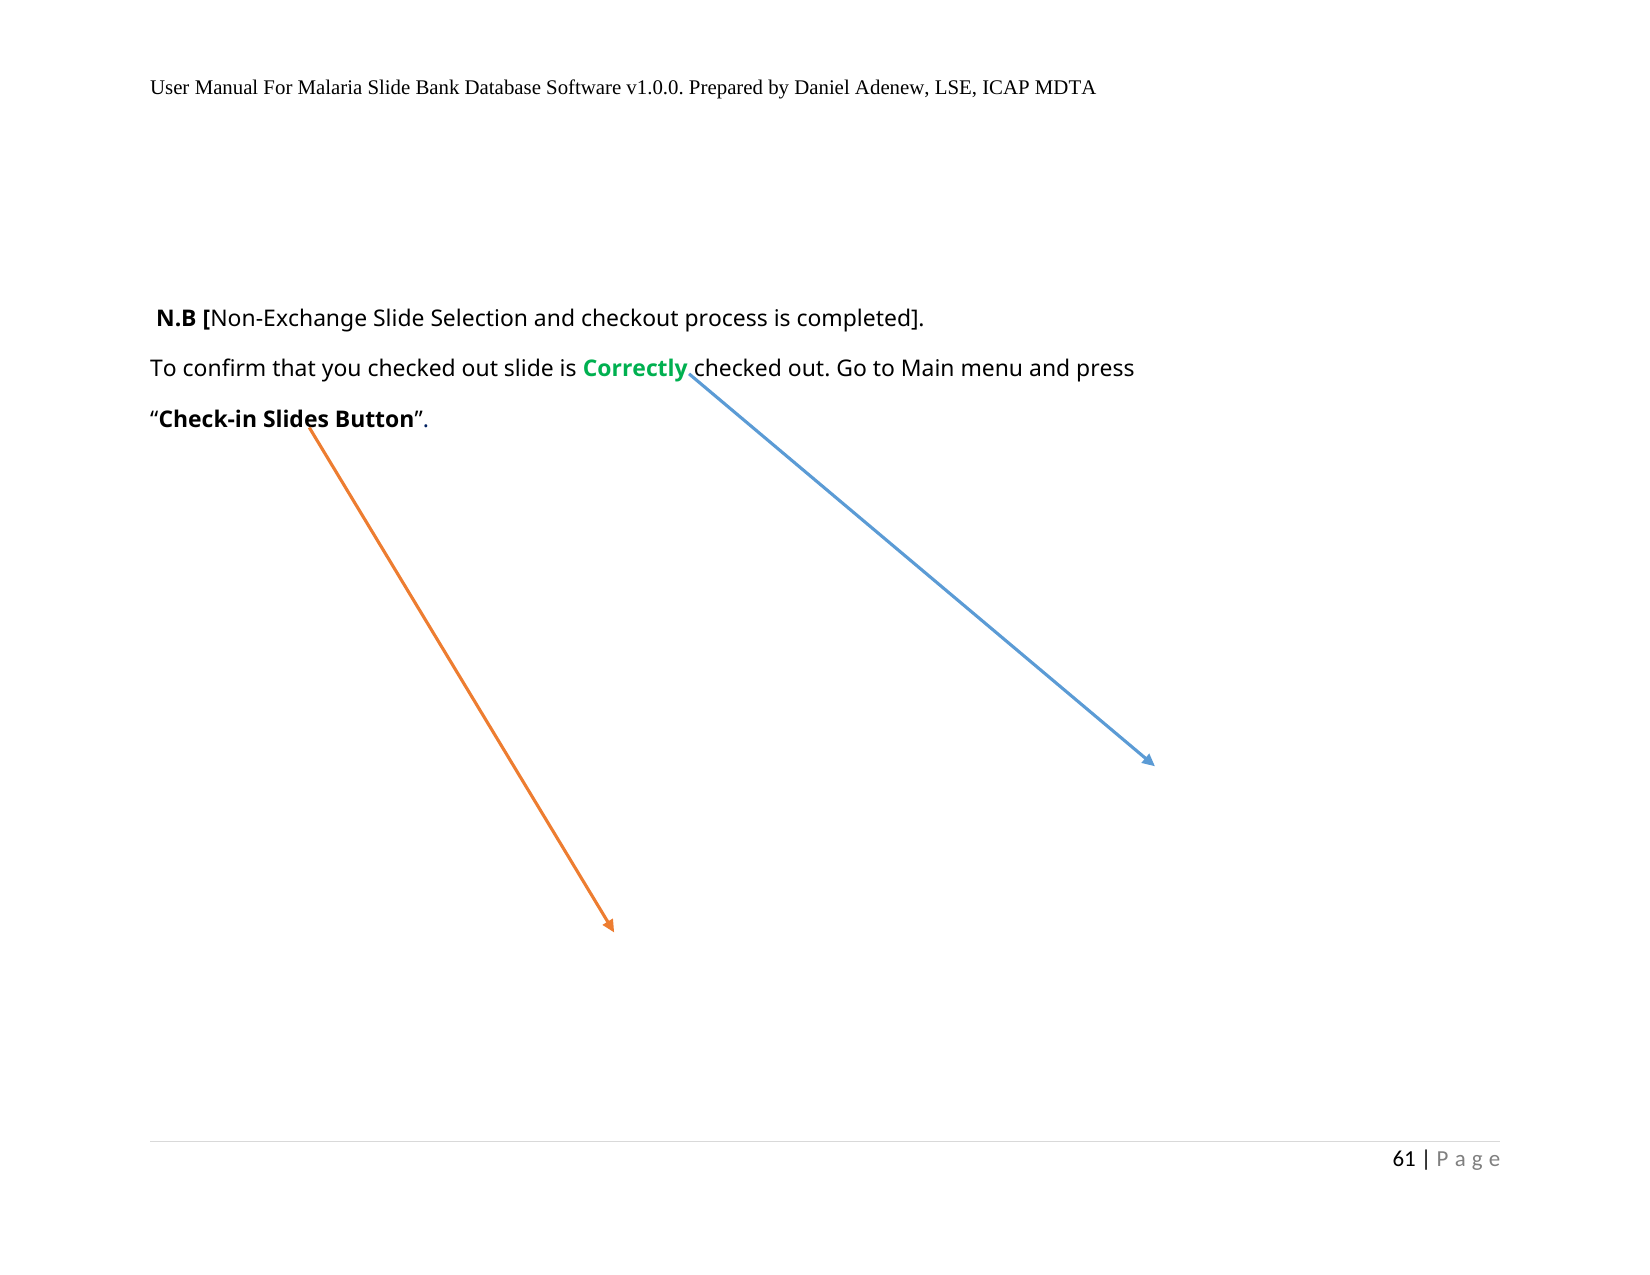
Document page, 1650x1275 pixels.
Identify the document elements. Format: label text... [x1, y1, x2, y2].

text “Check-in Slides Button”. [727, 402, 1500, 434]
text N.B [Non-Exchange Slide Selection and checkout process is completed]. [150, 302, 1500, 333]
text To confirm that you checked out slide is Correctly checked out. Go to Main menu and press [150, 352, 1500, 383]
text “Check-in Slides Button”. [150, 402, 756, 434]
